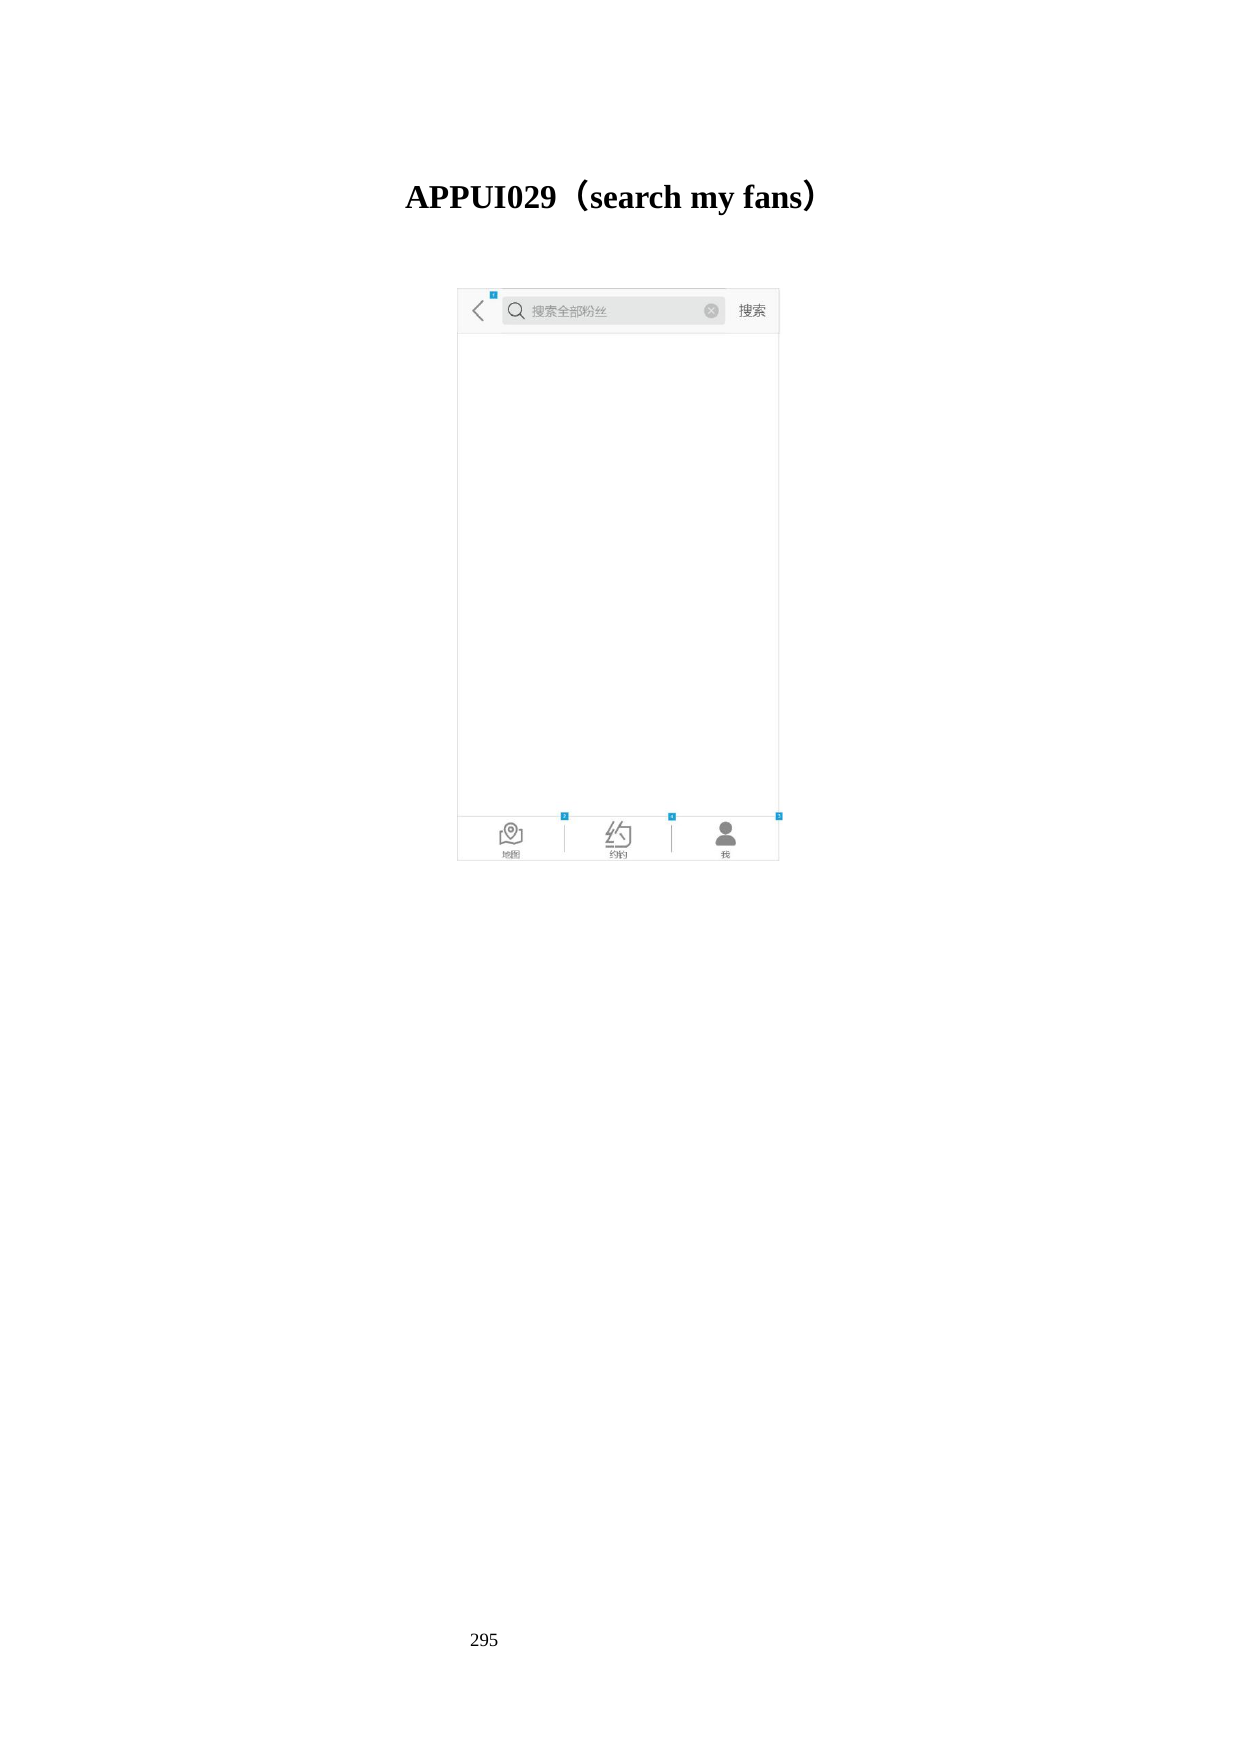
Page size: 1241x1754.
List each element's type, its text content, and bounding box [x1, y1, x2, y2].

subtitle APPUI029（search my fans） [187, 162, 1053, 227]
picture [457, 288, 783, 861]
